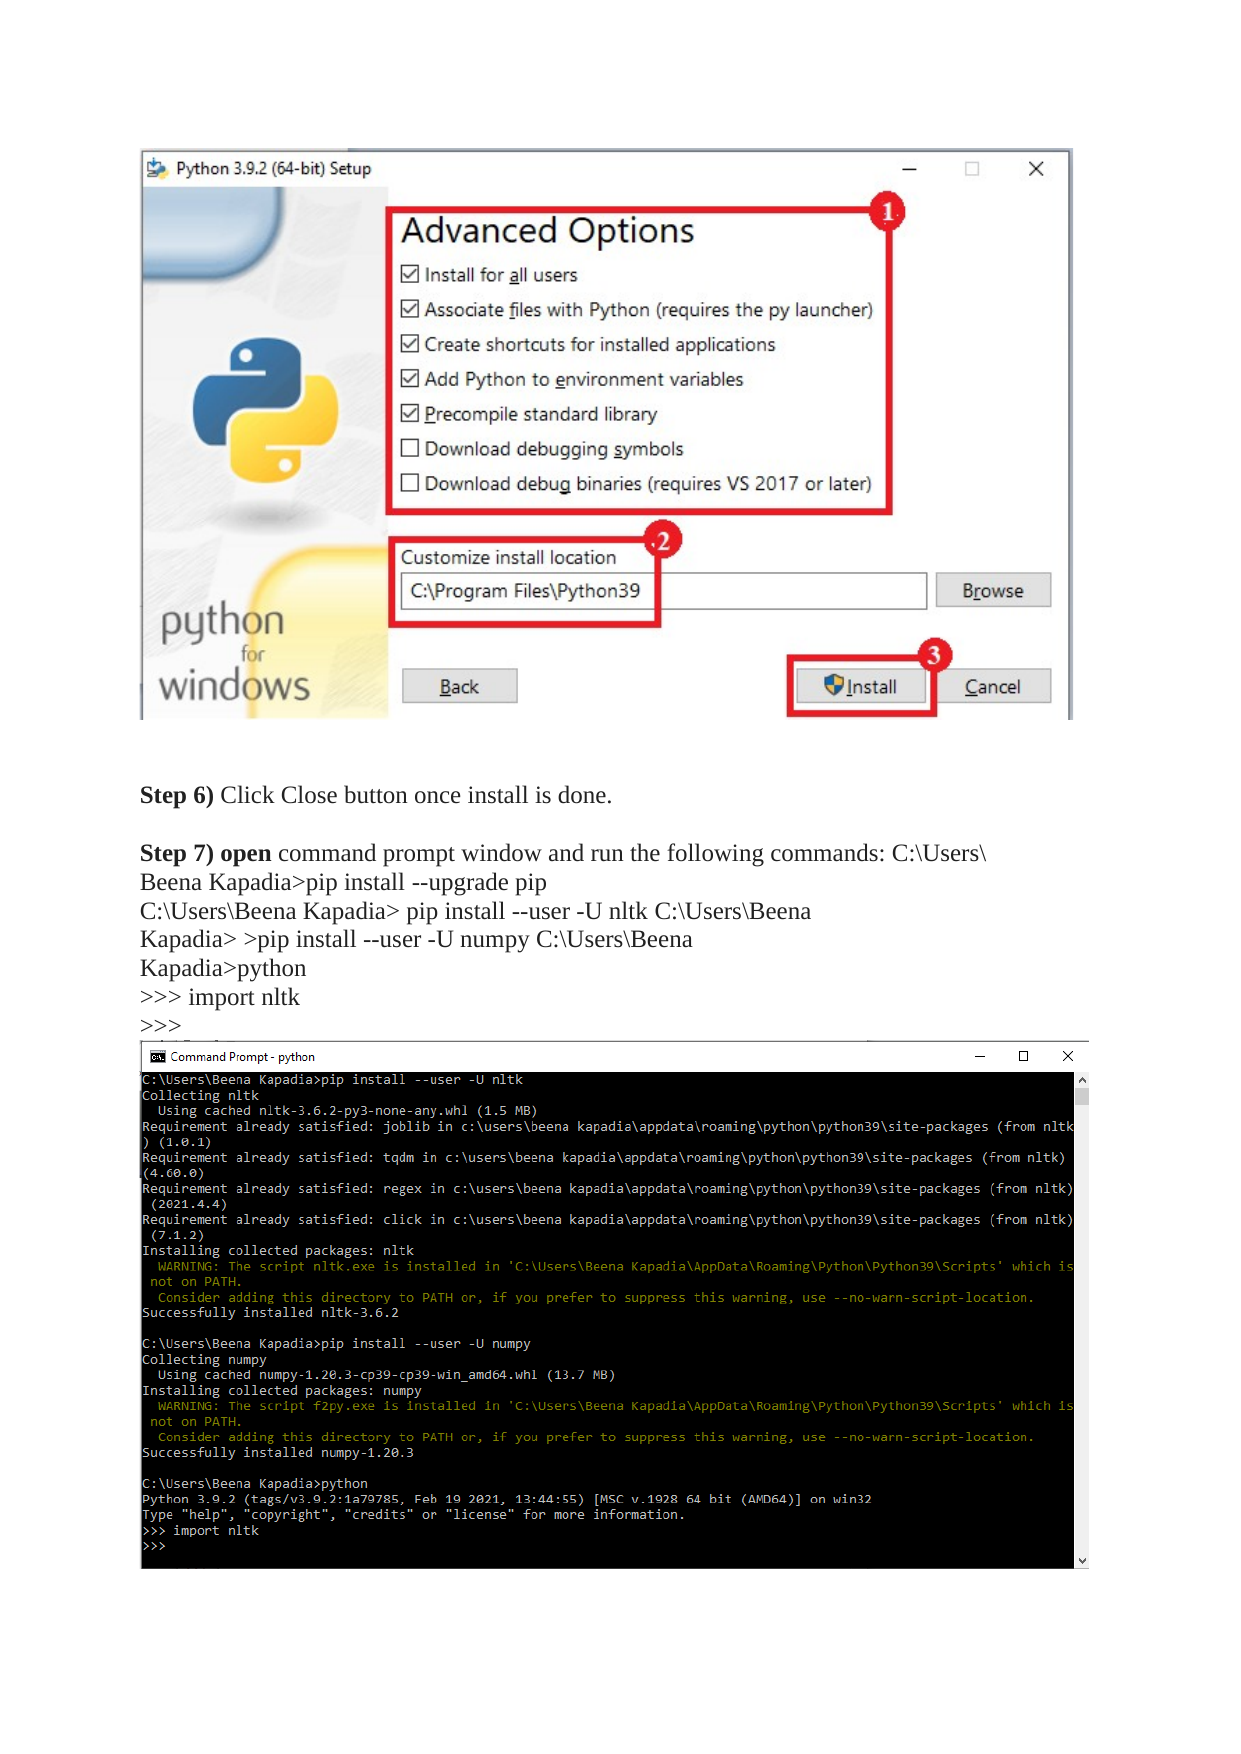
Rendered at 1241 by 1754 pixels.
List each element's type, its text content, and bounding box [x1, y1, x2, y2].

picture [139, 1040, 1089, 1569]
text >>> [139, 1011, 1240, 1039]
text Step 6) Click Close button once install is done. [139, 781, 1240, 809]
text Step 7) open command prompt window and run the following commands: C:\Users\Beena Kapadia>pip install --upgrade pip [139, 838, 1010, 896]
text C:\Users\Beena Kapadia> pip install --user -U nltk C:\Users\Beena Kapadia> >pip install --user -U numpy C:\Users\Beena Kapadia>python [139, 896, 816, 982]
picture [139, 148, 1074, 720]
text >>> import nltk [139, 982, 1240, 1011]
